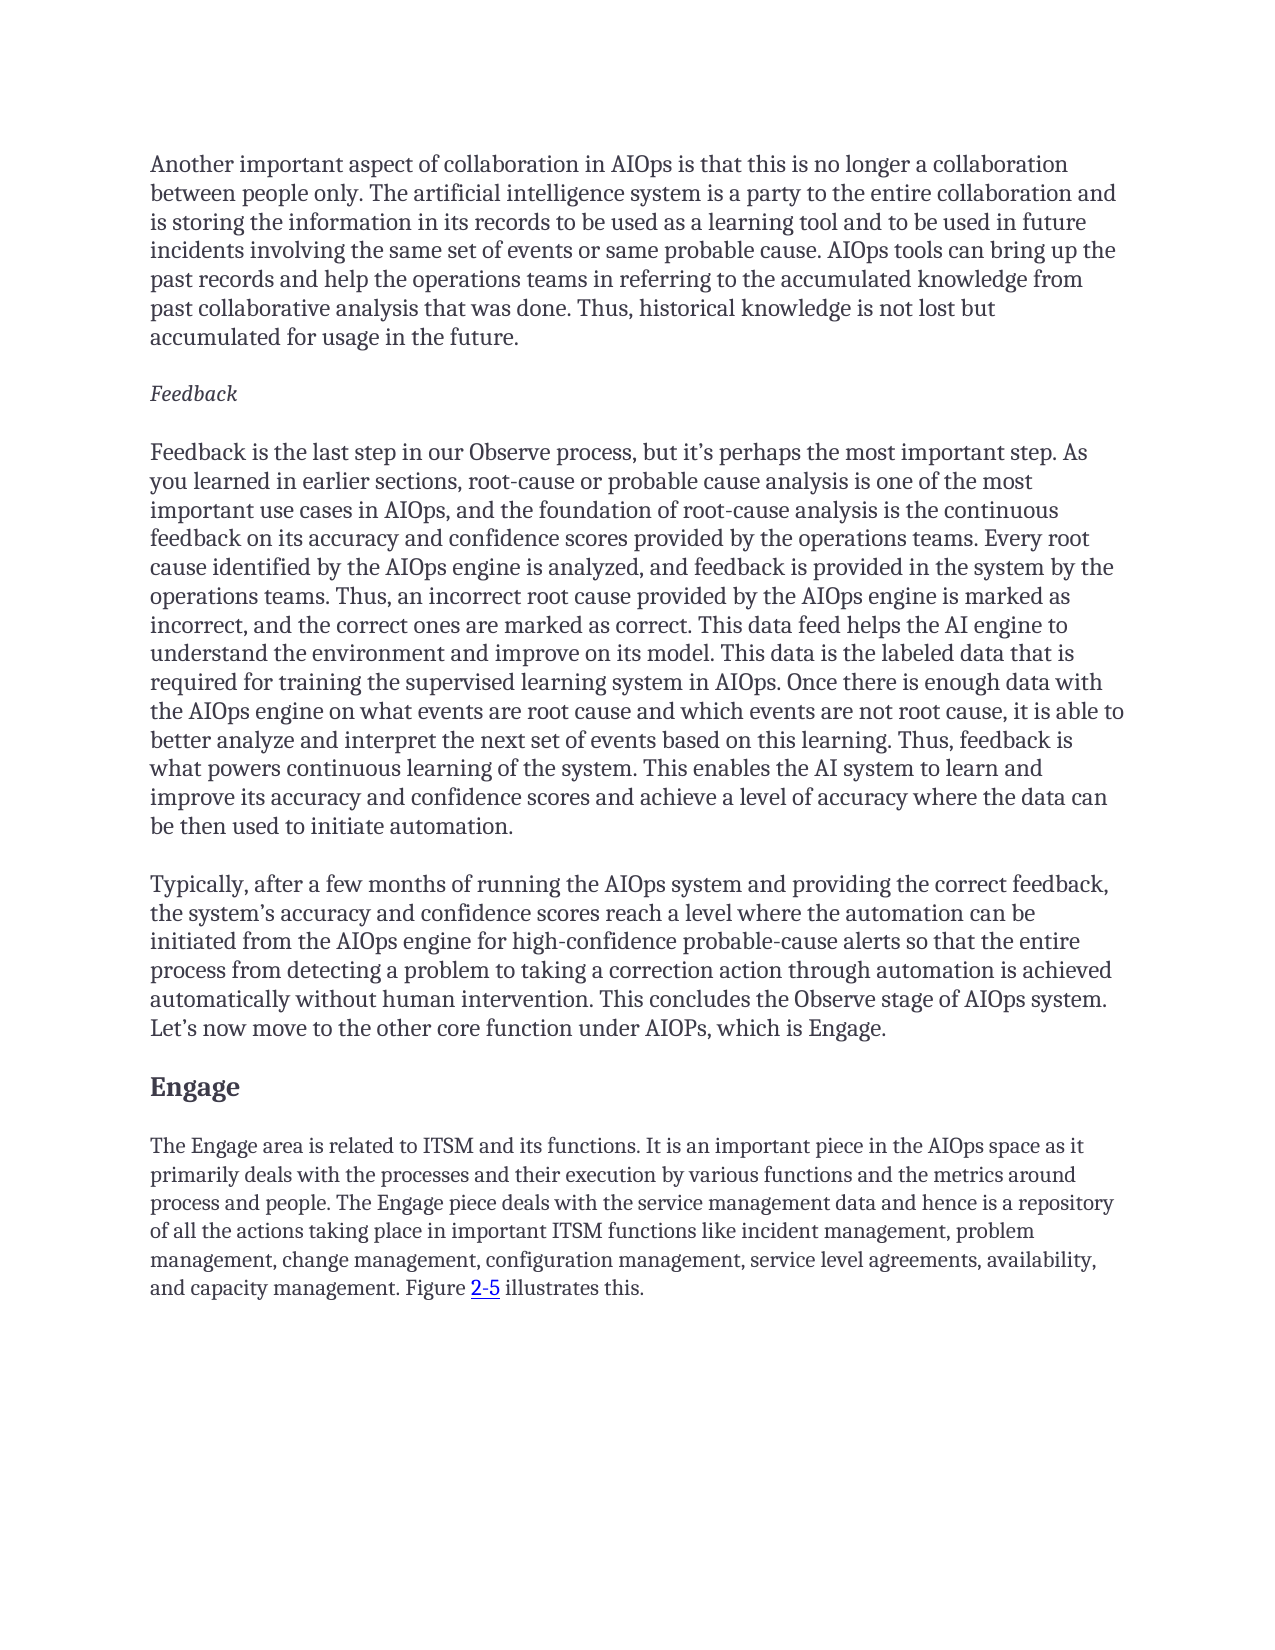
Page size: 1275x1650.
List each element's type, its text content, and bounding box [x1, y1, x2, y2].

text The Engage area is related to ITSM and its functions. It is an important piece in the AIOps space as it primarily deals with the processes and their execution by various functions and the metrics around process and people. The Engage piece deals with the service management data and hence is a repository of all the actions taking place in important ITSM functions like incident management, problem management, change management, configuration management, service level agreements, availability, and capacity management. Figure 2-5 illustrates this. [150, 1133, 1125, 1301]
subtitle Feedback [150, 380, 1125, 407]
text Typically, after a few months of running the AIOps system and providing the correct feedback, the system’s accuracy and confidence scores reach a level where the automation can be initiated from the AIOps engine for high-confidence probable-cause alerts so that the entire process from detecting a problem to taking a correction action through automation is achieved automatically without human intervention. This concludes the Observe stage of AIOps system. Let’s now move to the other core function under AIOPs, which is Engage. [150, 870, 1125, 1042]
text Feedback is the last step in our Observe process, but it’s perhaps the most important step. As you learned in earlier sections, root-cause or probable cause analysis is one of the most important use cases in AIOps, and the foundation of root-cause analysis is the continuous feedback on its accuracy and confidence scores provided by the operations teams. Every root cause identified by the AIOps engine is analyzed, and feedback is provided in the system by the operations teams. Thus, an incorrect root cause provided by the AIOps engine is marked as incorrect, and the correct ones are marked as correct. This data feed helps the AI engine to understand the environment and improve on its model. This data is the labeled data that is required for training the supervised learning system in AIOps. Once there is enough data with the AIOps engine on what events are root cause and which events are not root cause, it is able to better analyze and interpret the next set of events based on this learning. Thus, feedback is what powers continuous learning of the system. This enables the AI system to learn and improve its accuracy and confidence scores and achieve a level of accuracy where the data can be then used to initiate automation. [150, 438, 1125, 841]
subtitle Engage [150, 1071, 1125, 1104]
text Another important aspect of collaboration in AIOps is that this is no longer a collaboration between people only. The artificial intelligence system is a party to the entire collaboration and is storing the information in its records to be used as a learning tool and to be used in future incidents involving the same set of events or same probable cause. AIOps tools can bring up the past records and help the operations teams in referring to the accumulated knowledge from past collaborative analysis that was done. Thus, historical knowledge is not lost but accumulated for usage in the future. [150, 150, 1125, 351]
